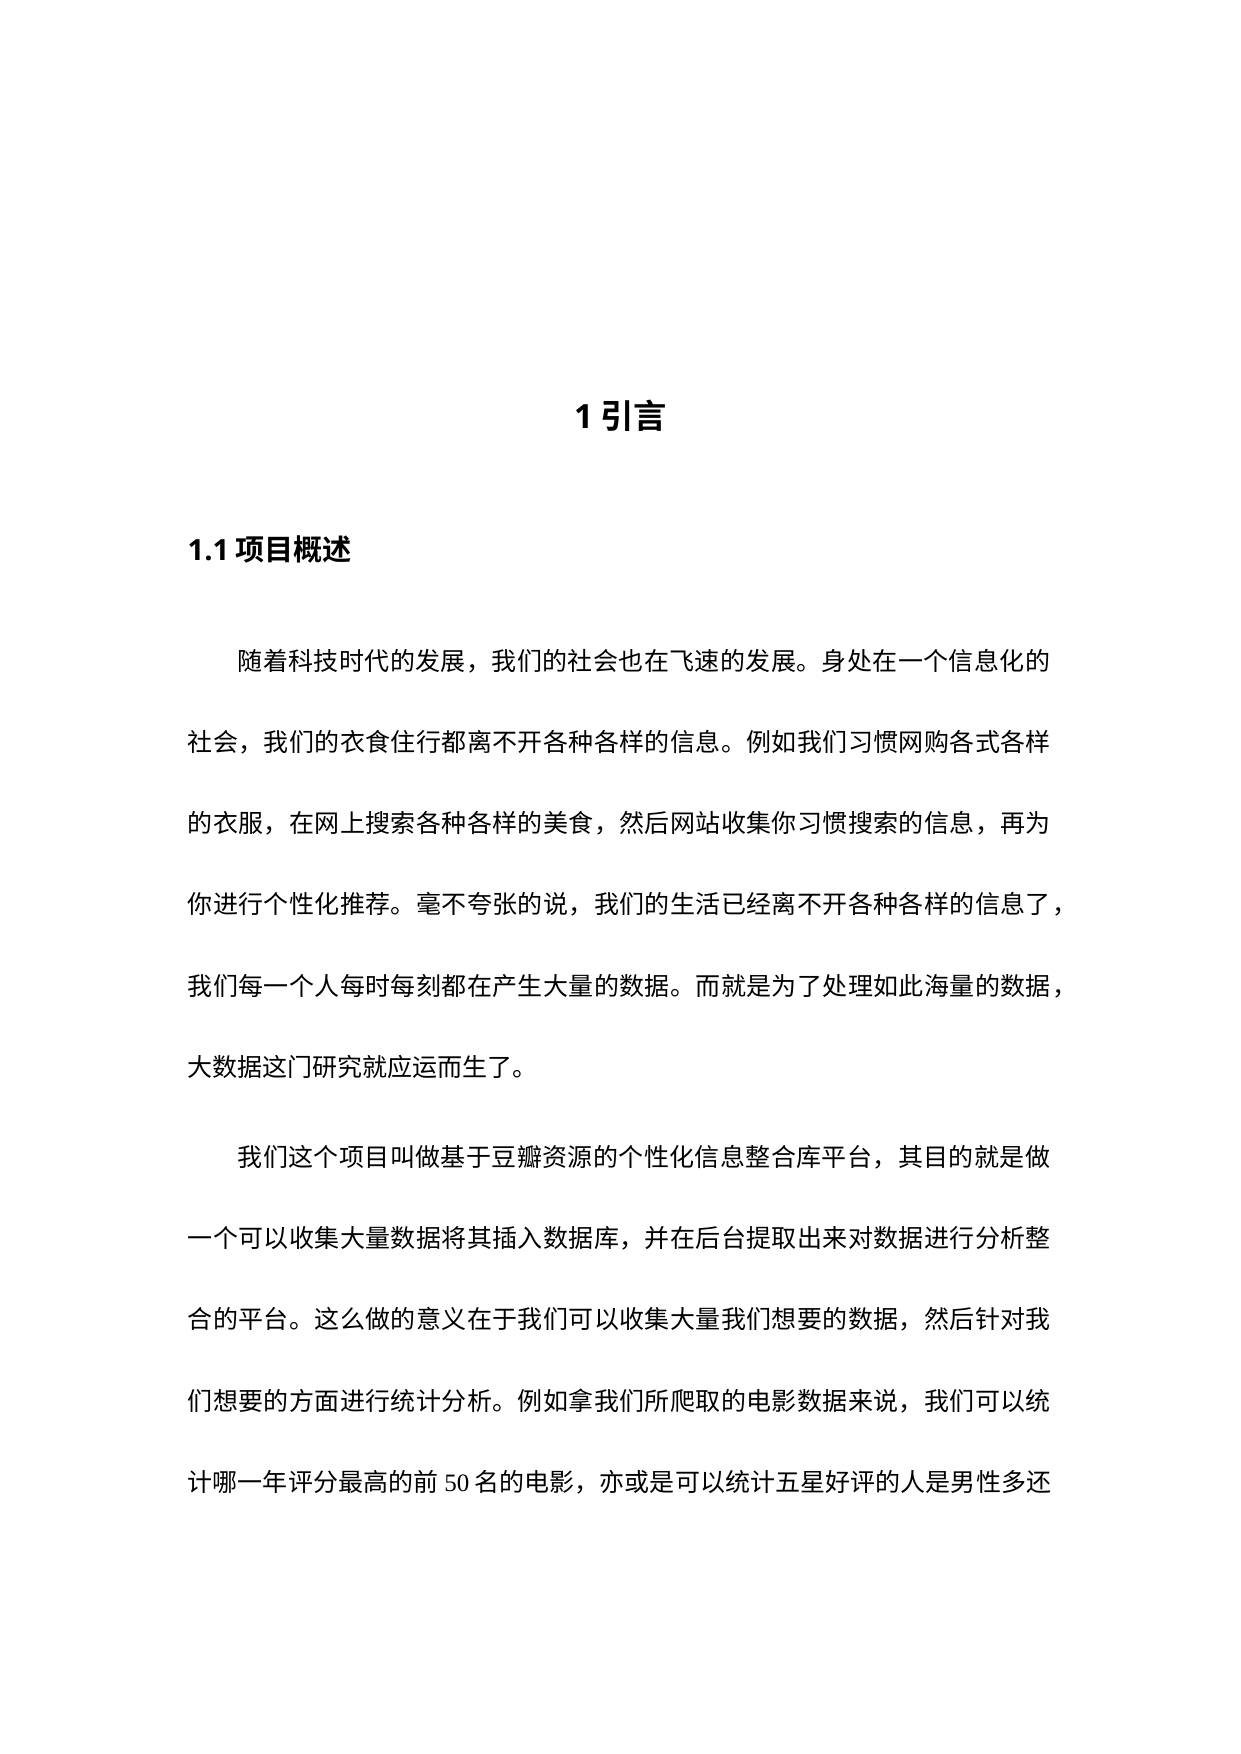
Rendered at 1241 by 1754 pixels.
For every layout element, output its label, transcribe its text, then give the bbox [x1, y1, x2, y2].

subtitle 1引言 [187, 382, 1053, 447]
text 随着科技时代的发展，我们的社会也在飞速的发展。身处在一个信息化的社会，我们的衣食住行都离不开各种各样的信息。例如我们习惯网购各式各样的衣服，在网上搜索各种各样的美食，然后网站收集你习惯搜索的信息，再为你进行个性化推荐。毫不夸张的说，我们的生活已经离不开各种各样的信息了，我们每一个人每时每刻都在产生大量的数据。而就是为了处理如此海量的数据，大数据这门研究就应运而生了。 [187, 627, 1053, 1098]
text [187, 1123, 1053, 1513]
subtitle 1.1项目概述 [187, 515, 1053, 580]
